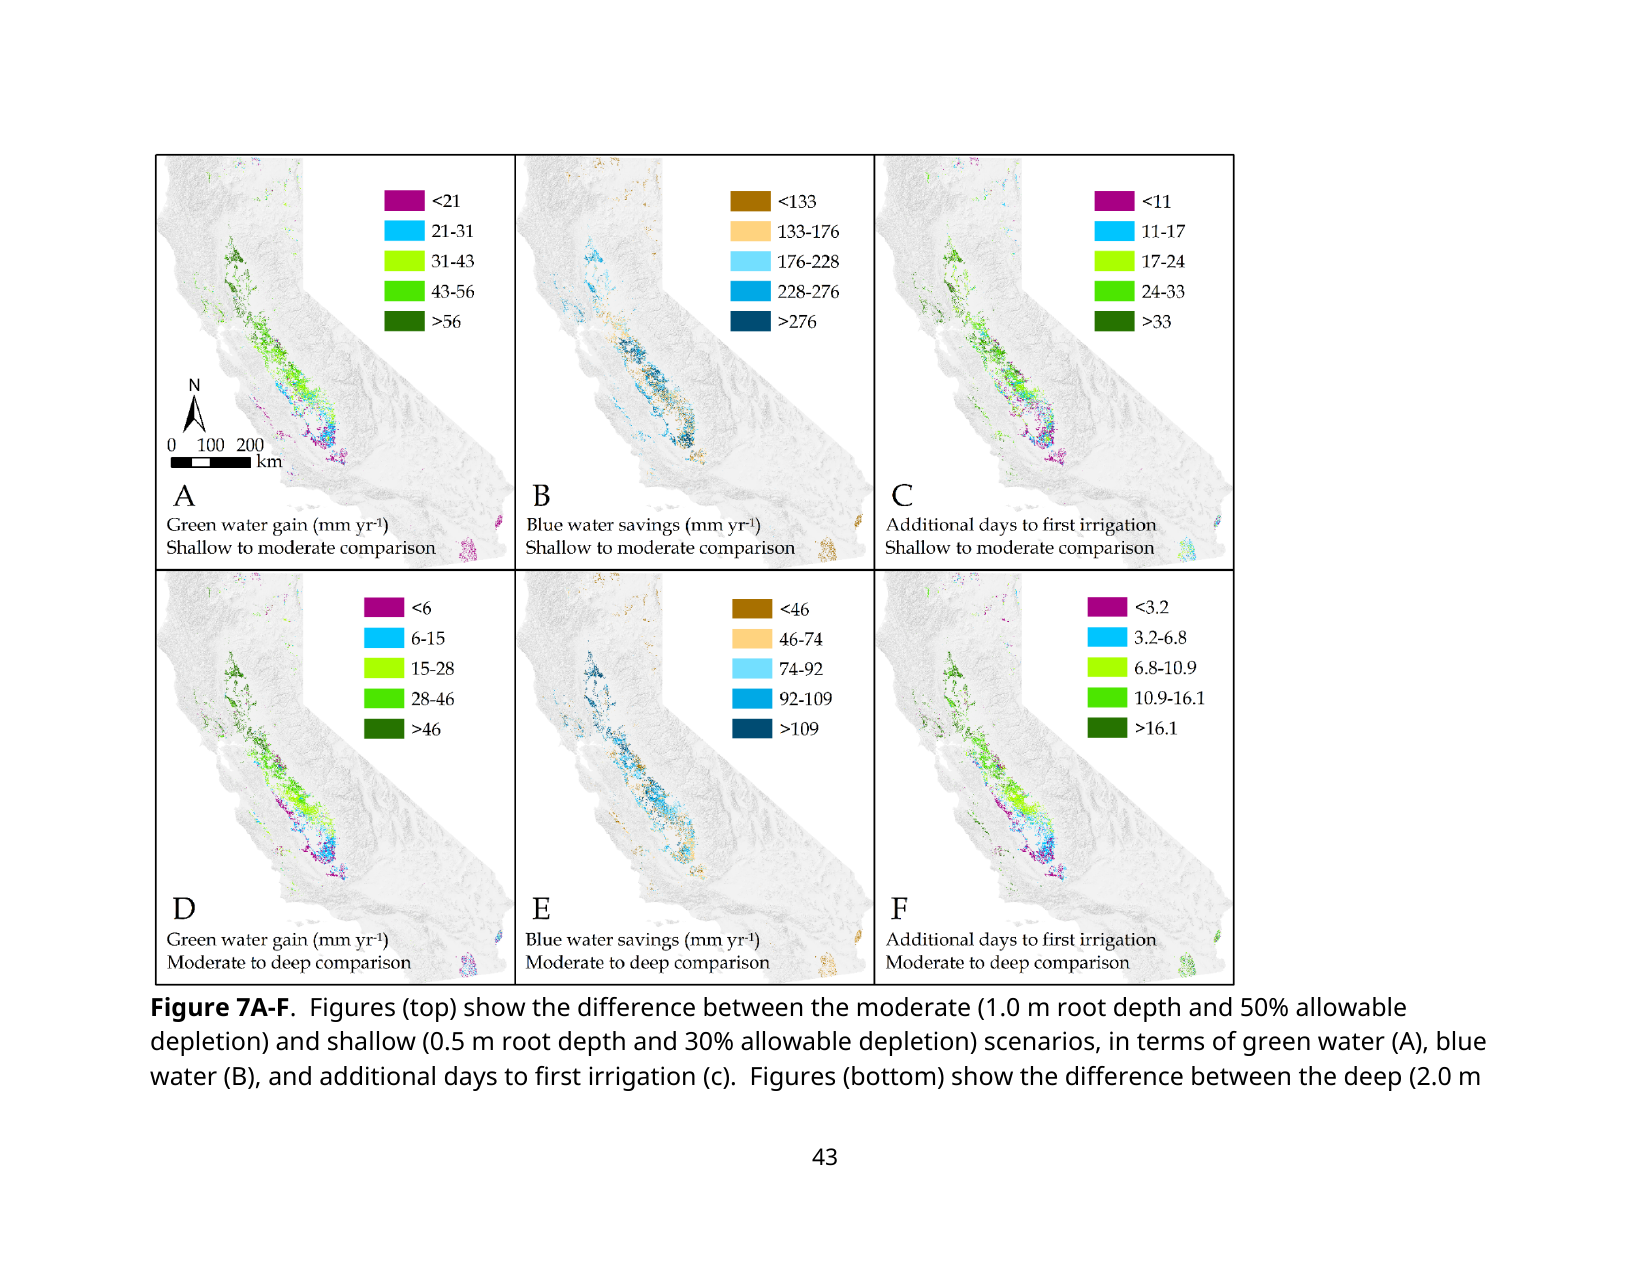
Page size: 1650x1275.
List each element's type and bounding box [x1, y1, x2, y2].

picture [150, 150, 1239, 990]
text [150, 990, 1500, 1092]
